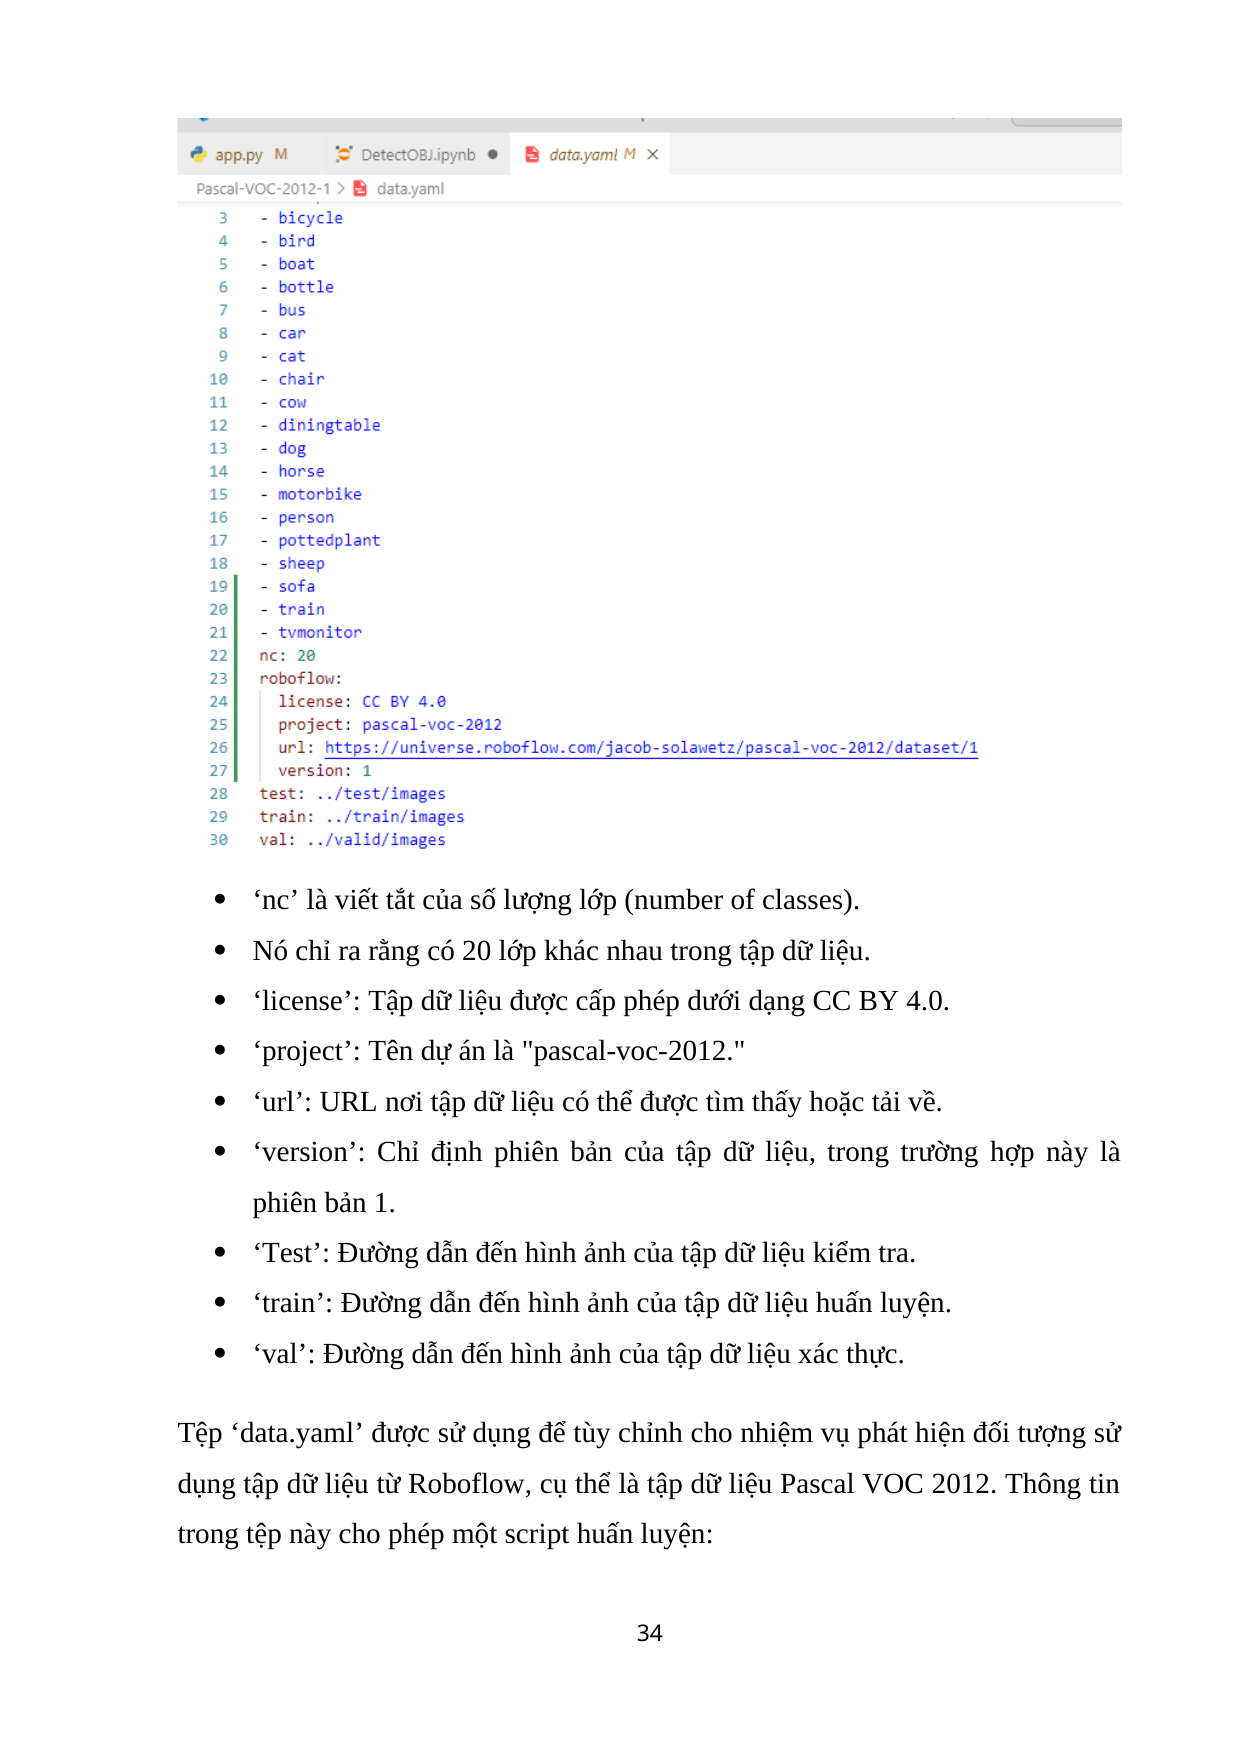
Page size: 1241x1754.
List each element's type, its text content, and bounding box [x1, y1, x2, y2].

text Tệp ‘data.yaml’ được sử dụng để tùy chỉnh cho nhiệm vụ phát hiện đối tượng sử dụng tập dữ liệu từ Roboflow, cụ thể là tập dữ liệu Pascal VOC 2012. Thông tin trong tệp này cho phép một script huấn luyện: [177, 1415, 1122, 1549]
list Nó chỉ ra rằng có 20 lớp khác nhau trong tập dữ liệu. [215, 933, 1122, 966]
list ‘license’: Tập dữ liệu được cấp phép dưới dạng CC BY 4.0. [215, 983, 1122, 1017]
list ‘val’: Đường dẫn đến hình ảnh của tập dữ liệu xác thực. [215, 1336, 1122, 1369]
list ‘url’: URL nơi tập dữ liệu có thể được tìm thấy hoặc tải về. [215, 1084, 1122, 1117]
list ‘train’: Đường dẫn đến hình ảnh của tập dữ liệu huấn luyện. [215, 1285, 1122, 1319]
list ‘Test’: Đường dẫn đến hình ảnh của tập dữ liệu kiểm tra. [215, 1235, 1122, 1269]
list ‘nc’ là viết tắt của số lượng lớp (number of classes). [215, 882, 1122, 916]
picture [177, 118, 1123, 850]
list ‘project’: Tên dự án là "pascal-voc-2012." [215, 1033, 1122, 1067]
list ‘version’: Chỉ định phiên bản của tập dữ liệu, trong trường hợp này là phiên bản 1. [215, 1134, 1122, 1218]
